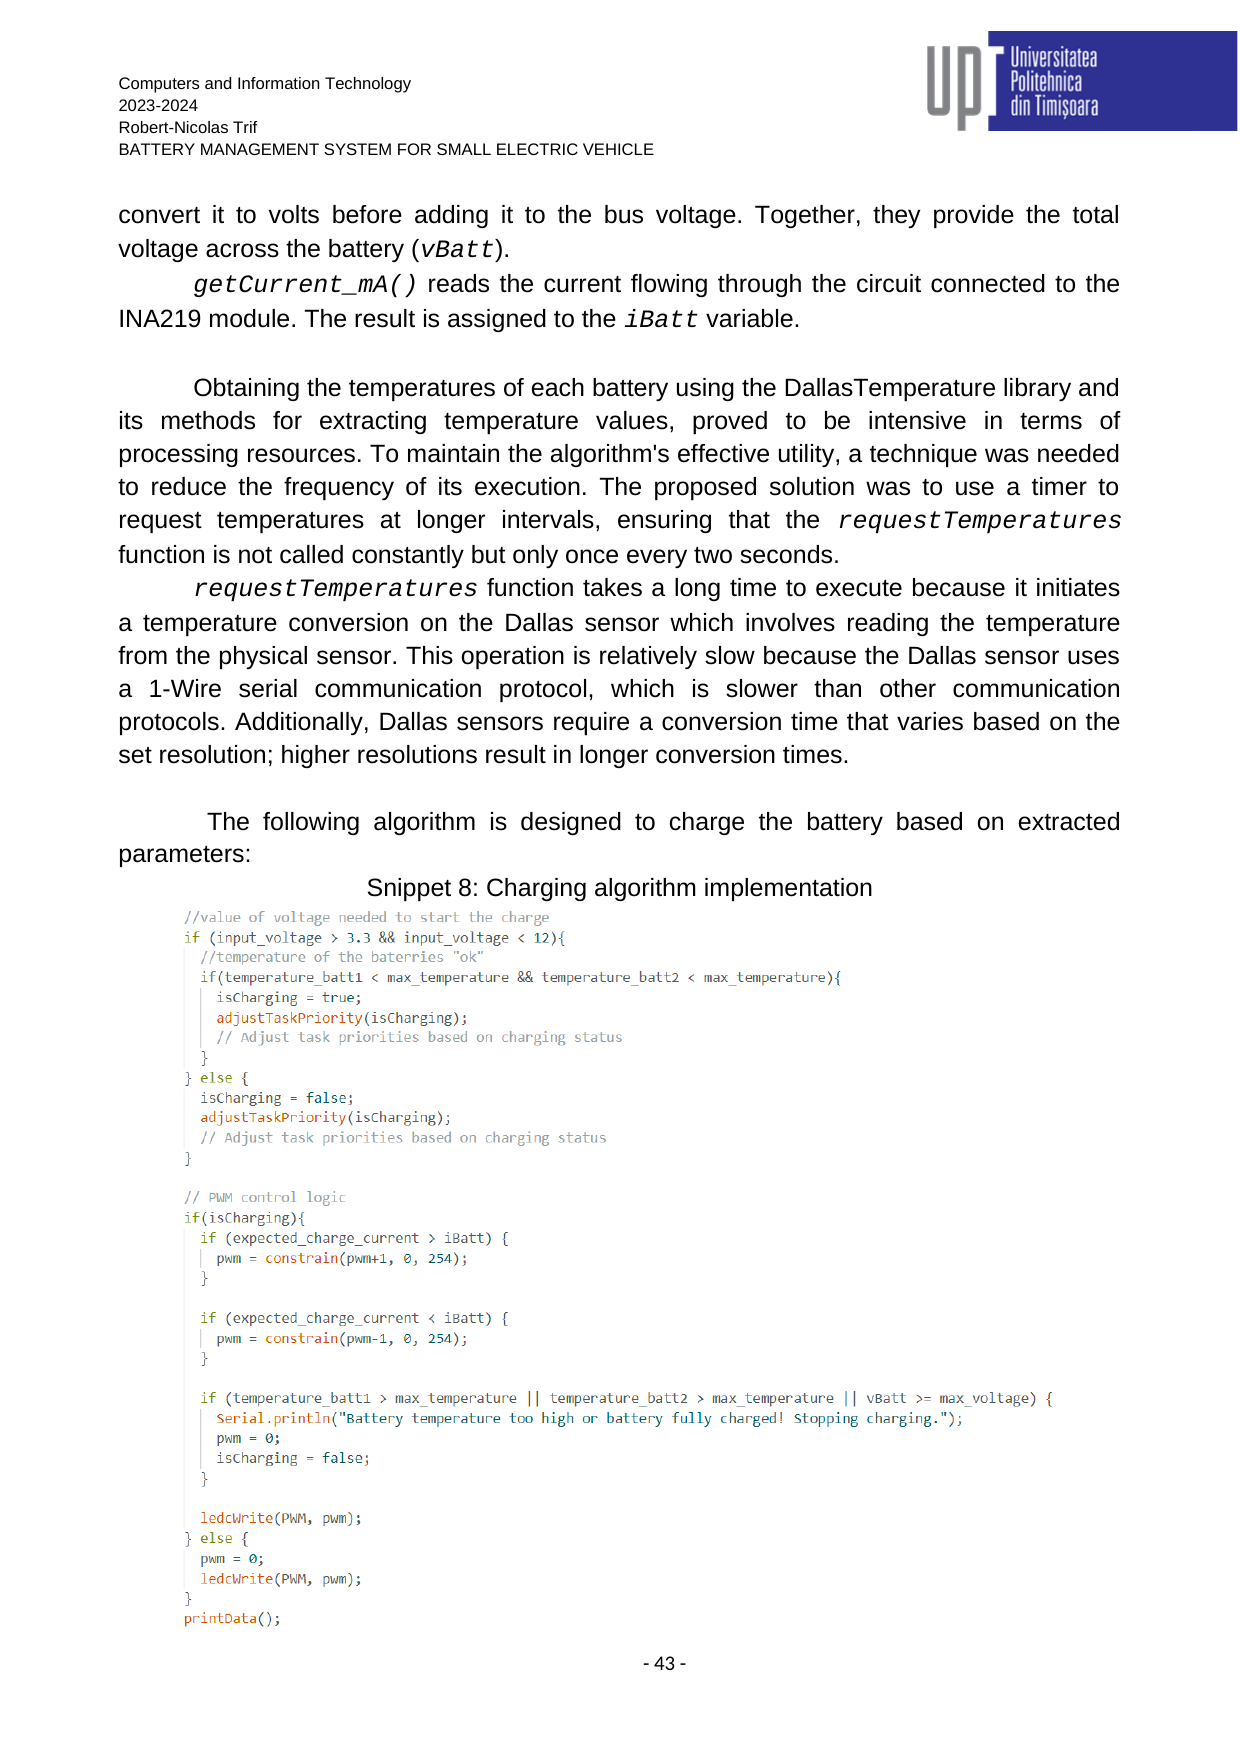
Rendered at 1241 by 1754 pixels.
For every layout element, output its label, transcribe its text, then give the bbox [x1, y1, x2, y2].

picture [183, 905, 1057, 1627]
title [118, 201, 1122, 264]
picture [927, 31, 1238, 131]
text Snippet 8: Charging algorithm implementation [118, 872, 1122, 901]
text The following algorithm is designed to charge the battery based on extracted parameters: [118, 806, 1122, 868]
title getCurrent_mA() reads the current flowing through the circuit connected to the INA219 module. The result is assigned to the iBatt variable. [118, 269, 1122, 335]
title requestTemperatures function takes a long time to execute because it initiates a temperature conversion on the Dallas sensor which involves reading the temperature from the physical sensor. This operation is relatively slow because the Dallas sensor uses a 1-Wire serial communication protocol, which is slower than other communication protocols. Additionally, Dallas sensors require a conversion time that varies based on the set resolution; higher resolutions result in longer conversion times. [118, 573, 1122, 769]
title Obtaining the temperatures of each battery using the DallasTemperature library and its methods for extracting temperature values, proved to be intensive in terms of processing resources. To maintain the algorithm's effective utility, a technique was needed to reduce the frequency of its execution. The proposed solution was to use a timer to request temperatures at longer intervals, ensuring that the requestTemperatures function is not called constantly but only once every two seconds. [118, 373, 1122, 569]
